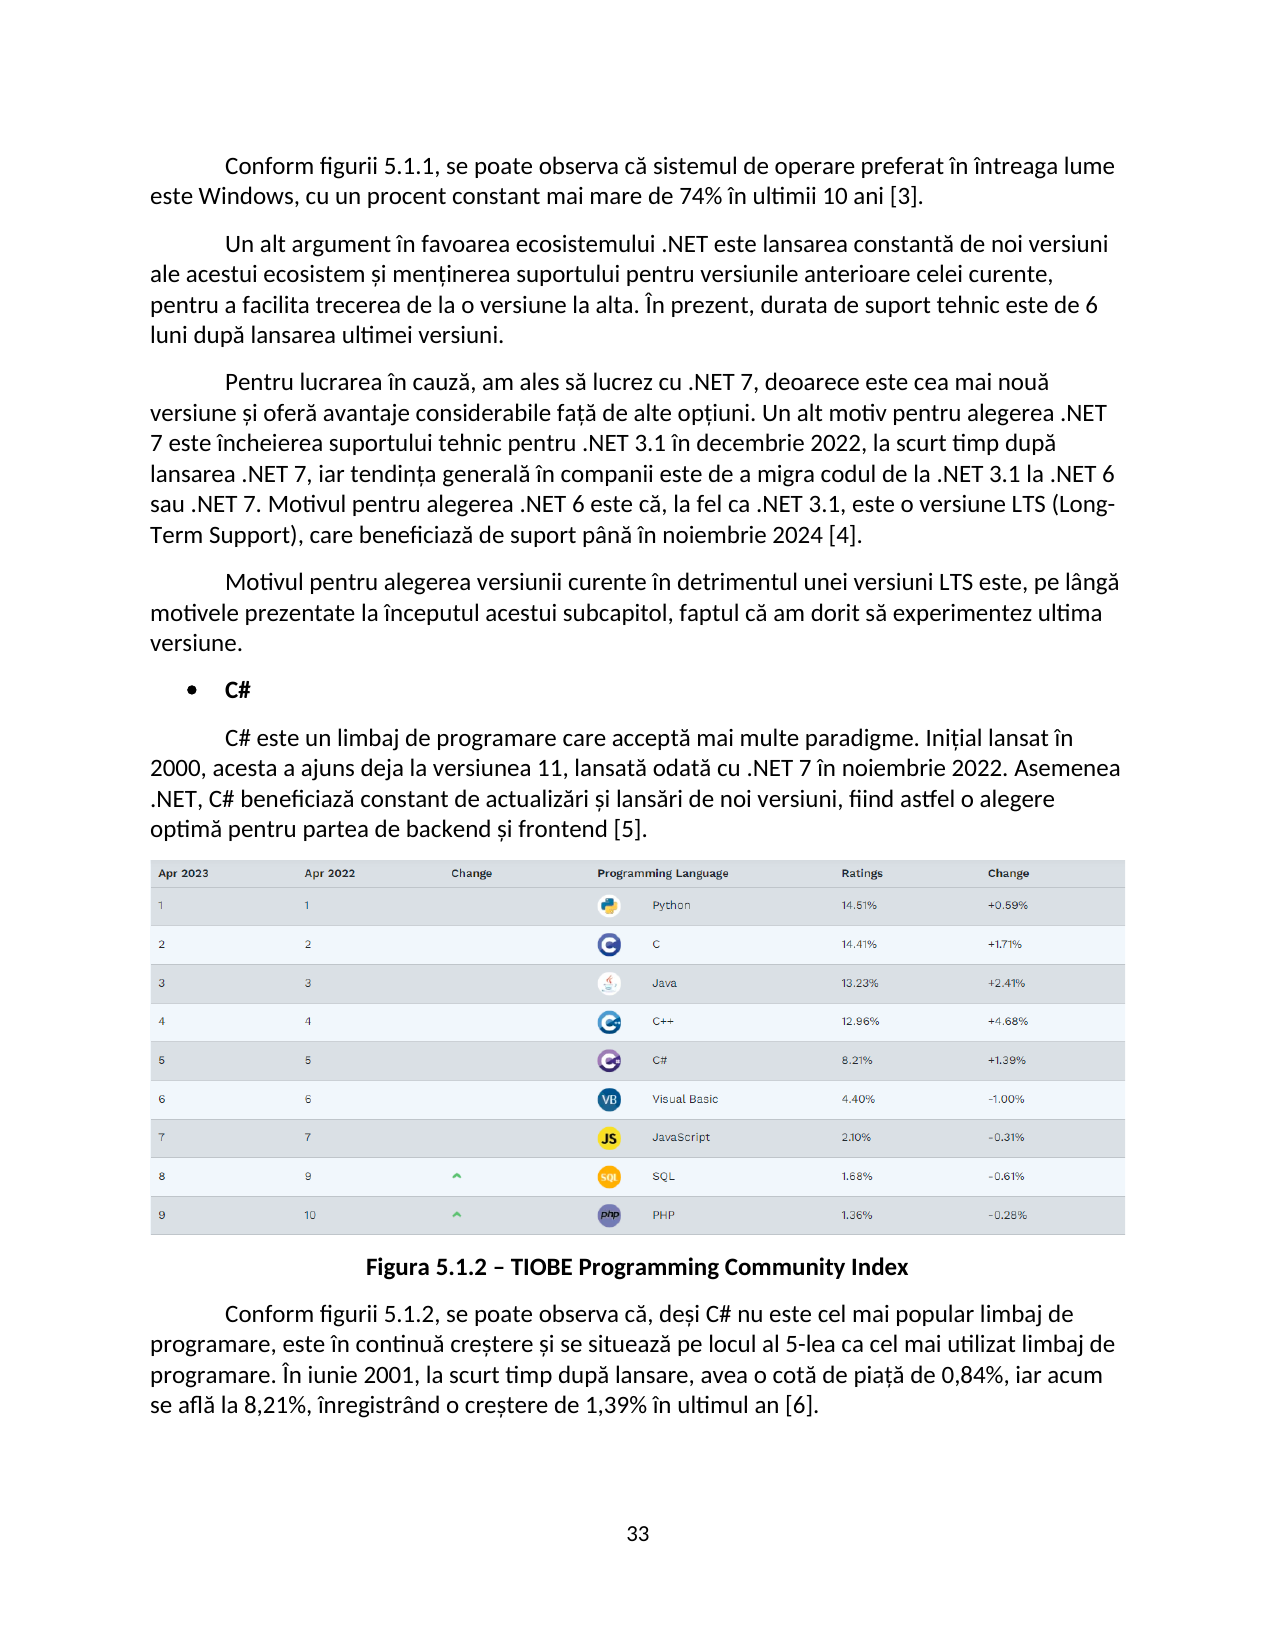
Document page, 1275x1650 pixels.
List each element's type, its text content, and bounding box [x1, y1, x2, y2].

text C# este un limbaj de programare care acceptă mai multe paradigme. Inițial lansat în 2000, acesta a ajuns deja la versiunea 11, lansată odată cu .NET 7 în noiembrie 2022. Asemenea .NET, C# beneficiază constant de actualizări și lansări de noi versiuni, fiind astfel o alegere optimă pentru partea de backend și frontend [5]. [150, 722, 1125, 844]
text Figura 5.1.2 – TIOBE Programming Community Index [150, 1251, 1125, 1281]
text Motivul pentru alegerea versiunii curente în detrimentul unei versiuni LTS este, pe lângă motivele prezentate la începutul acestui subcapitol, faptul că am dorit să experimentez ultima versiune. [150, 566, 1125, 658]
list C# [187, 674, 1125, 705]
text Un alt argument în favoarea ecosistemului .NET este lansarea constantă de noi versiuni ale acestui ecosistem și menținerea suportului pentru versiunile anterioare celei curente, pentru a facilita trecerea de la o versiune la alta. În prezent, durata de suport tehnic este de 6 luni după lansarea ultimei versiuni. [150, 228, 1125, 350]
picture [150, 860, 1125, 1235]
text Conform figurii 5.1.2, se poate observa că, deși C# nu este cel mai popular limbaj de programare, este în continuă creștere și se situează pe locul al 5-lea ca cel mai utilizat limbaj de programare. În iunie 2001, la scurt timp după lansare, avea o cotă de piață de 0,84%, iar acum se află la 8,21%, înregistrând o creștere de 1,39% în ultimul an [6]. [150, 1298, 1125, 1420]
text Conform figurii 5.1.1, se poate observa că sistemul de operare preferat în întreaga lume este Windows, cu un procent constant mai mare de 74% în ultimii 10 ani [3]. [150, 150, 1125, 211]
text Pentru lucrarea în cauză, am ales să lucrez cu .NET 7, deoarece este cea mai nouă versiune și oferă avantaje considerabile față de alte opțiuni. Un alt motiv pentru alegerea .NET 7 este încheierea suportului tehnic pentru .NET 3.1 în decembrie 2022, la scurt timp după lansarea .NET 7, iar tendința generală în companii este de a migra codul de la .NET 3.1 la .NET 6 sau .NET 7. Motivul pentru alegerea .NET 6 este că, la fel ca .NET 3.1, este o versiune LTS (Long-Term Support), care beneficiază de suport până în noiembrie 2024 [4]. [150, 366, 1125, 549]
